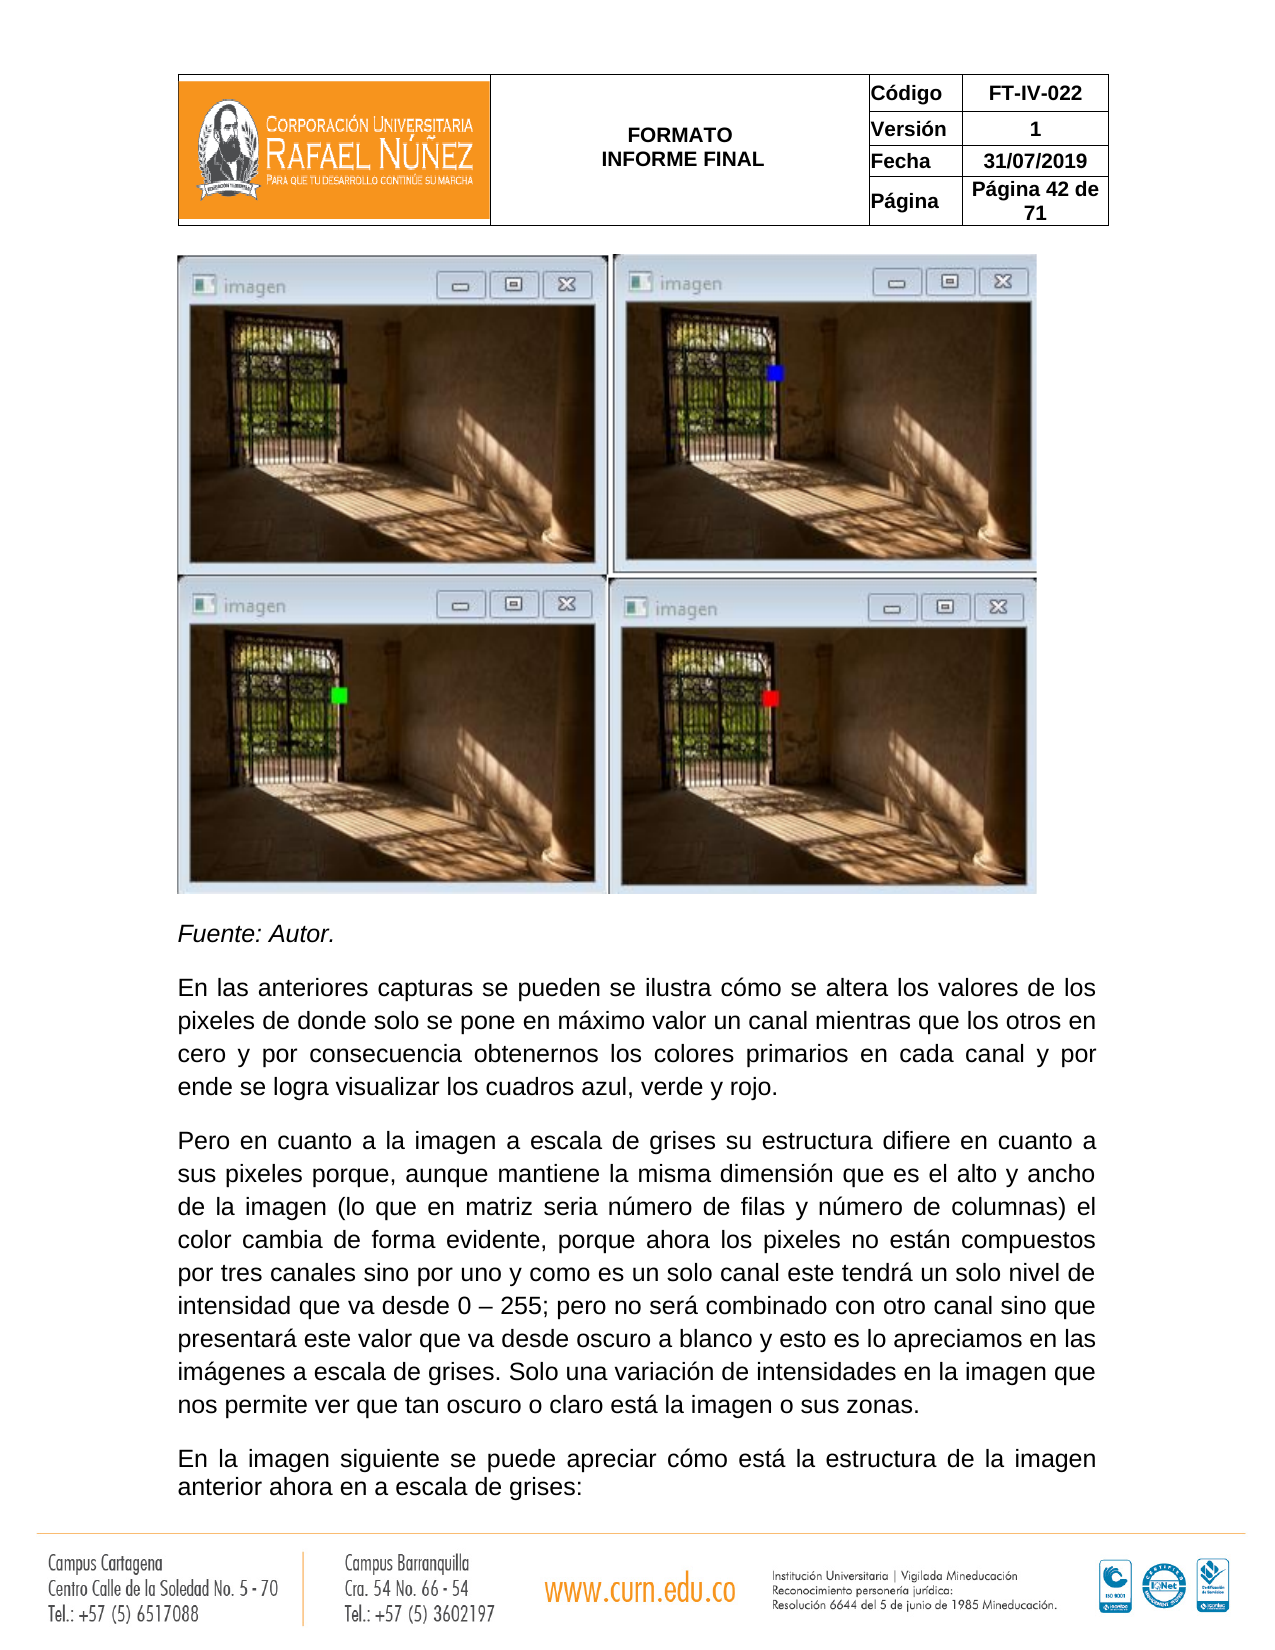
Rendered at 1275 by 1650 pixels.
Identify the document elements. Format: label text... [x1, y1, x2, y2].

list En la imagen siguiente se puede apreciar cómo está la estructura de la imagen anterior ahora en a escala de grises: [177, 1444, 1098, 1501]
picture [0, 1514, 1275, 1644]
text En las anteriores capturas se pueden se ilustra cómo se altera los valores de los pixeles de donde solo se pone en máximo valor un canal mientras que los otros en cero y por consecuencia obtenernos los colores primarios en cada canal y por ende se logra visualizar los cuadros azul, verde y rojo. [177, 973, 1098, 1101]
picture [178, 81, 490, 219]
text Fuente: Autor. [177, 919, 1098, 948]
text Pero en cuanto a la imagen a escala de grises su estructura difiere en cuanto a sus pixeles porque, aunque mantiene la misma dimensión que es el alto y ancho de la imagen (lo que en matriz seria número de filas y número de columnas) el color cambia de forma evidente, porque ahora los pixeles no están compuestos por tres canales sino por uno y como es un solo canal este tendrá un solo nivel de intensidad que va desde 0 – 255; pero no será combinado con otro canal sino que presentará este valor que va desde oscuro a blanco y esto es lo apreciamos en las imágenes a escala de grises. Solo una variación de intensidades en la imagen que nos permite ver que tan oscuro o claro está la imagen o sus zonas. [177, 1126, 1098, 1418]
